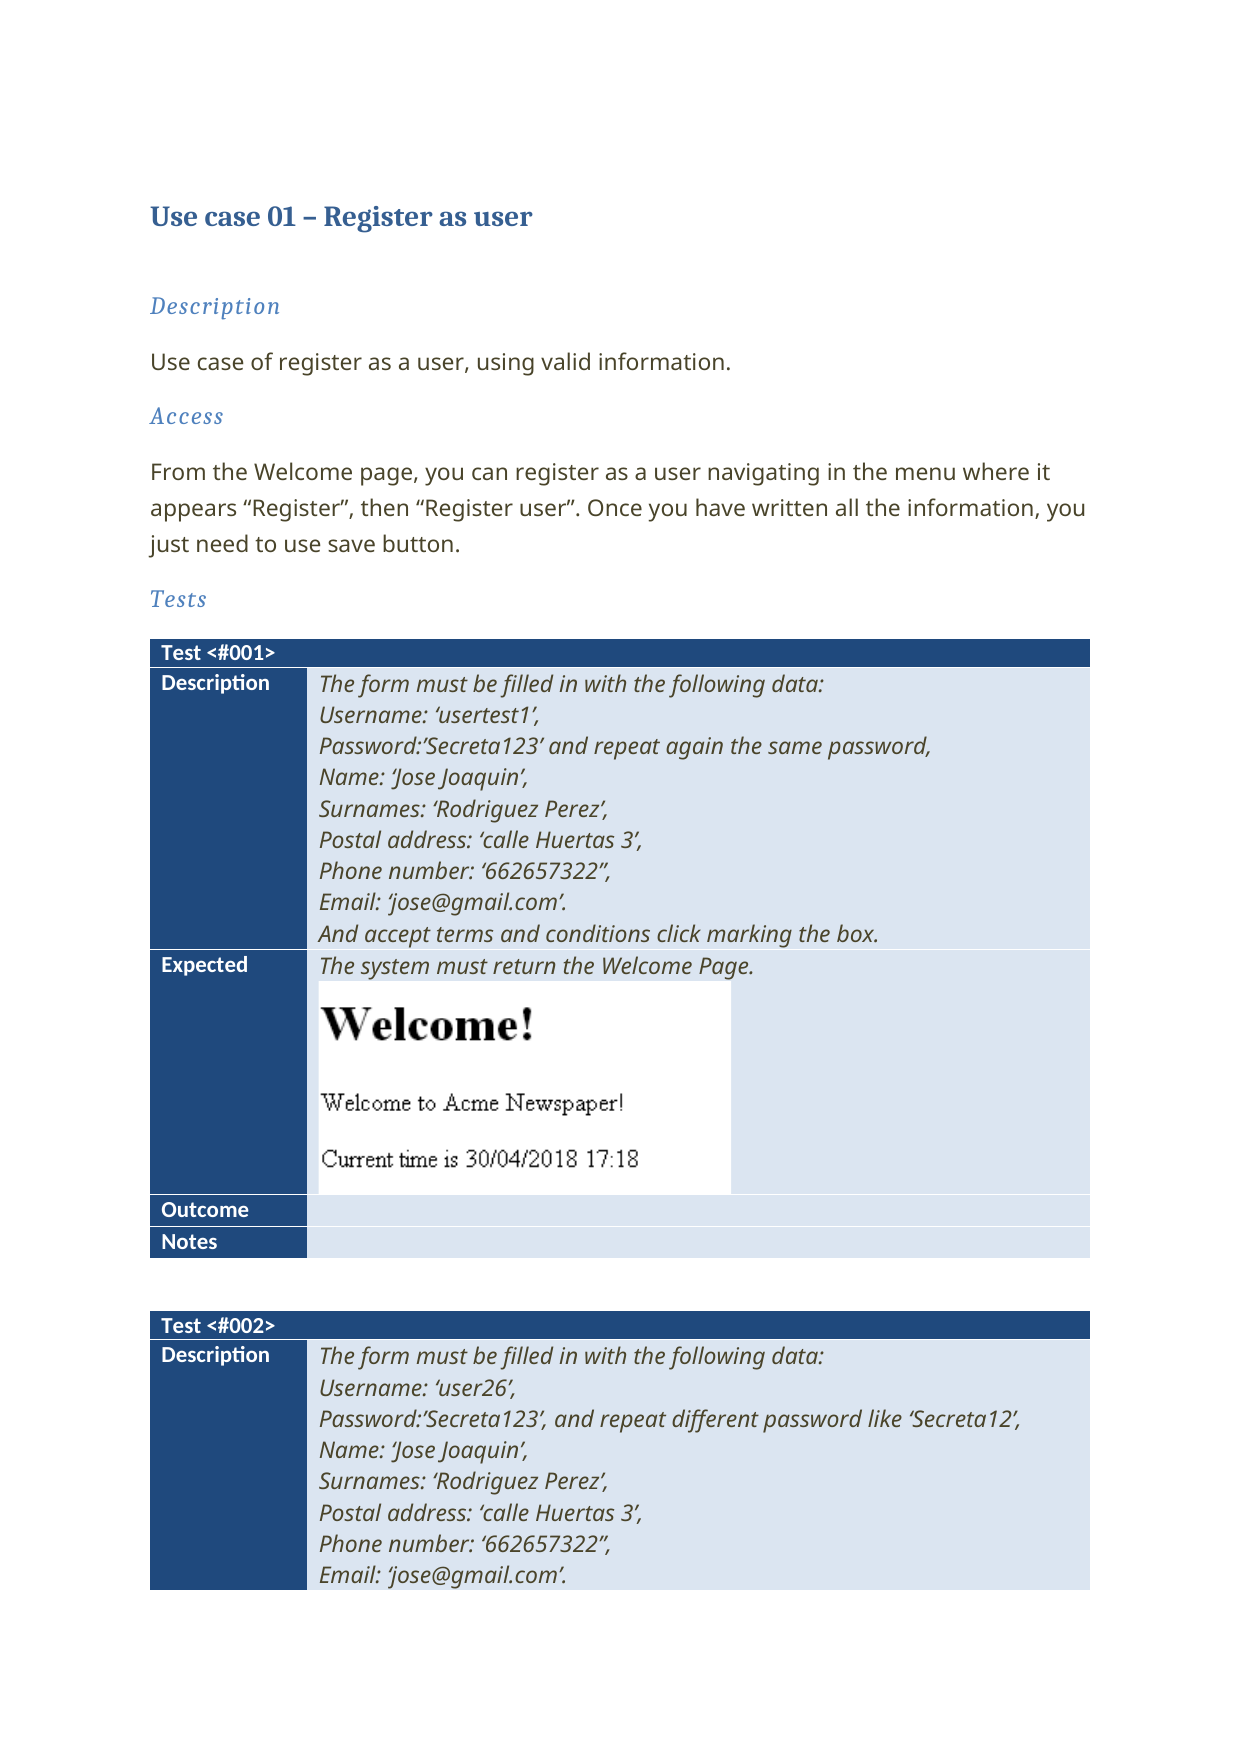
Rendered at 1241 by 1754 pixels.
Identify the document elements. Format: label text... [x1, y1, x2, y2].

text Use case of register as a user, using valid information. [150, 345, 1090, 377]
table_cell Expected [150, 950, 307, 1194]
table_cell Description [150, 1340, 307, 1590]
table_header Test <#001> [150, 639, 1090, 667]
table_header Test <#002> [150, 1311, 1090, 1339]
subtitle Access [150, 402, 1090, 431]
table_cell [307, 1340, 1090, 1590]
table_cell [307, 1195, 1090, 1226]
table_cell Description [150, 668, 307, 949]
subtitle Description [150, 292, 1090, 320]
table_cell [307, 1227, 1090, 1258]
table_cell The system must return the Welcome Page. [307, 950, 1090, 1194]
text From the Welcome page, you can register as a user navigating in the menu where it appears “Register”, then “Register user”. Once you have written all the information, you just need to use save button. [150, 456, 1090, 559]
subtitle Tests [150, 585, 1090, 613]
table_cell Notes [150, 1227, 307, 1258]
table_cell The form must be filled in with the following data: Username: ‘usertest1’, Password:’Secreta123’ and repeat again the same password, Name: ‘Jose Joaquin’, Surnames: ‘Rodriguez Perez’, Postal address: ‘calle Huertas 3’, Phone number: ‘662657322”, Email: ‘jose@gmail.com’. And accept terms and conditions click marking the box. [307, 668, 1090, 949]
picture [318, 981, 732, 1194]
table_cell Outcome [150, 1195, 307, 1226]
subtitle Use case 01 – Register as user [150, 200, 1090, 233]
